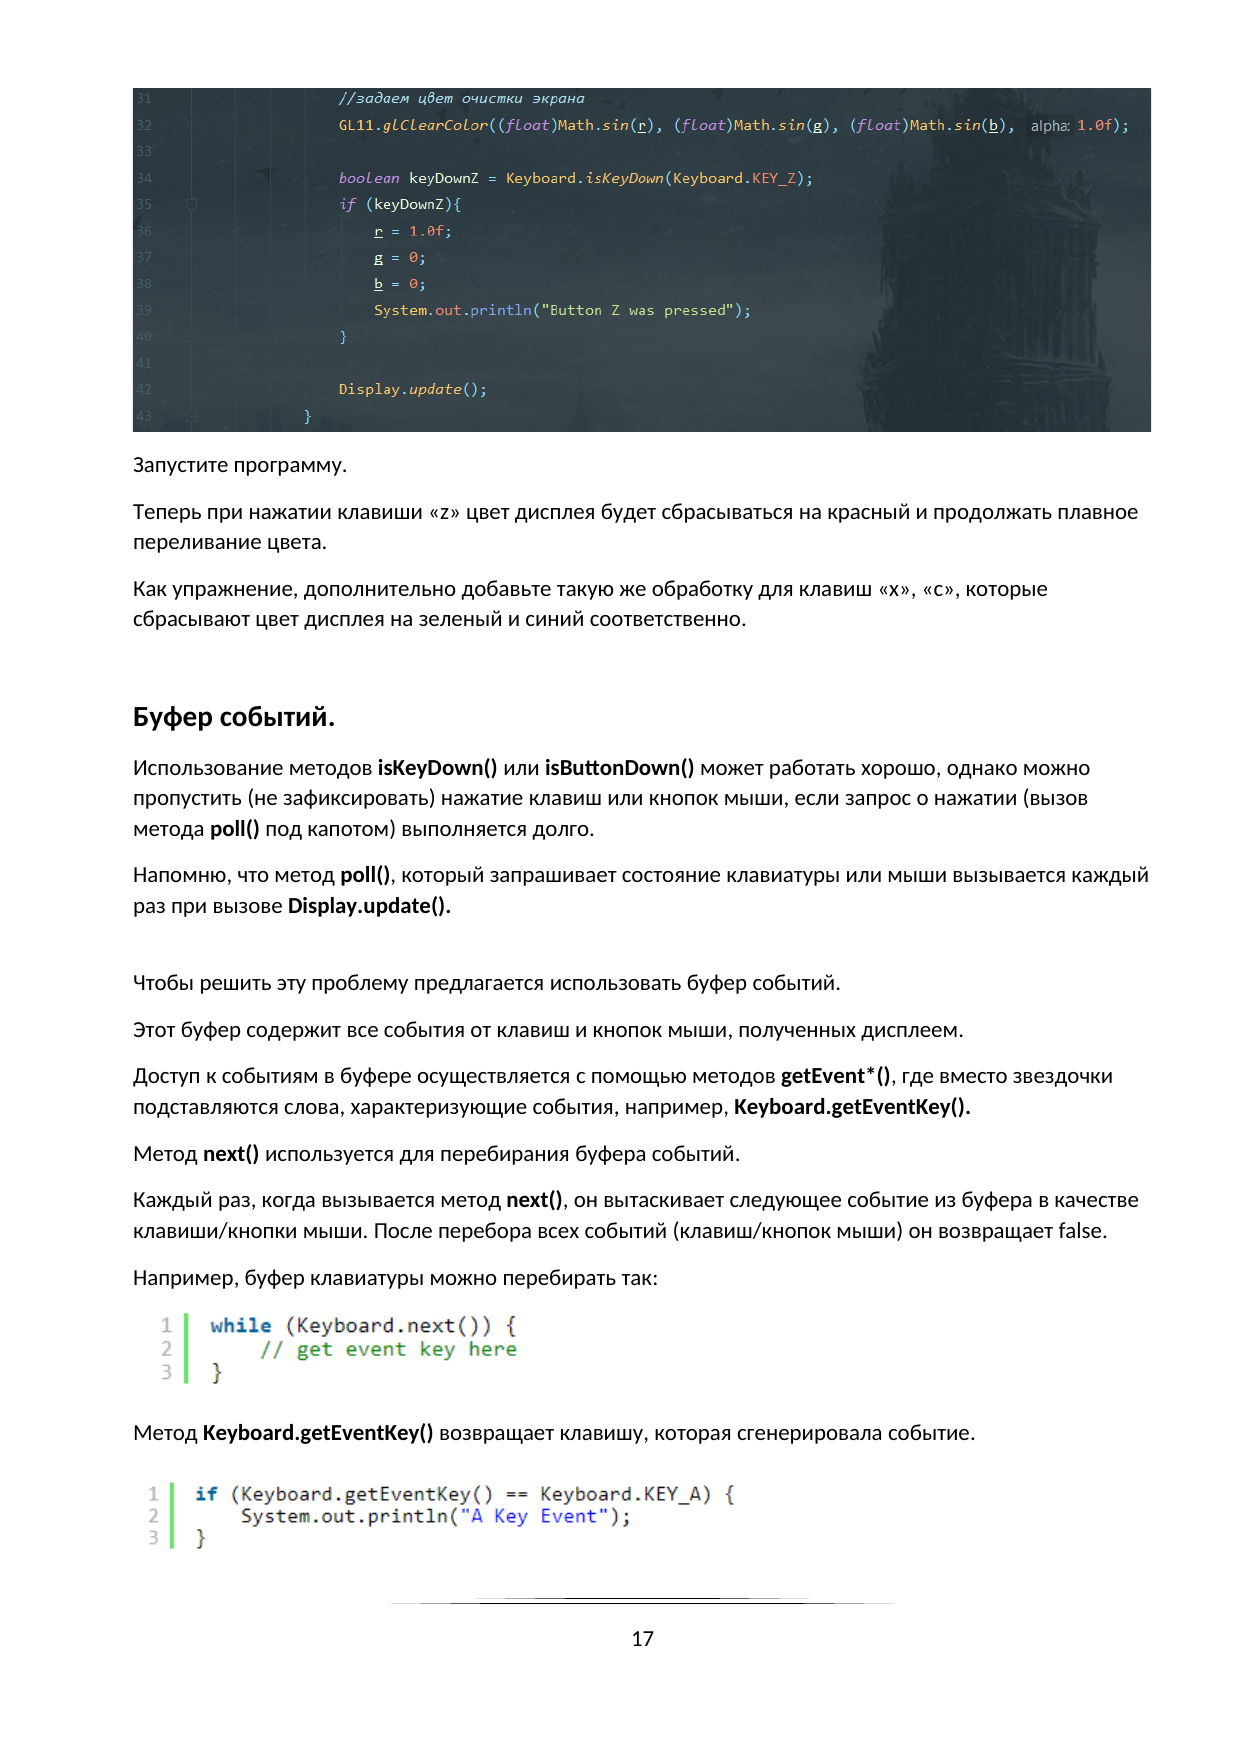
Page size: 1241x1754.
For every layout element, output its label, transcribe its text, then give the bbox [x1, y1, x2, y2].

text Доступ к событиям в буфере осуществляется с помощью методов getEvent*(), где вместо звездочки подставляются слова, характеризующие события, например, Keyboard.getEventKey(). [133, 1062, 1152, 1120]
text Буфер событий. [133, 698, 1152, 734]
text Теперь при нажатии клавиши «z» цвет дисплея будет сбрасываться на красный и продолжать плавное переливание цвета. [133, 497, 1152, 555]
text Напомню, что метод poll(), который запрашивает состояние клавиатуры или мыши вызывается каждый раз при вызове Display.update(). [133, 861, 1152, 919]
picture [132, 1309, 758, 1400]
text Этот буфер содержит все события от клавиш и кнопок мыши, полученных дисплеем. [133, 1015, 1152, 1043]
text Каждый раз, когда вызывается метод next(), он вытаскивает следующее событие из буфера в качестве клавиши/кнопки мыши. После перебора всех событий (клавиш/кнопок мыши) он возвращает false. [133, 1186, 1152, 1244]
picture [132, 1465, 927, 1561]
text Например, буфер клавиатуры можно перебирать так: [133, 1263, 1152, 1291]
picture [132, 88, 1152, 432]
text Метод next() используется для перебирания буфера событий. [133, 1139, 1152, 1167]
text Использование методов isKeyDown() или isButtonDown() может работать хорошо, однако можно пропустить (не зафиксировать) нажатие клавиш или кнопок мыши, если запрос о нажатии (вызов метода poll() под капотом) выполняется долго. [133, 753, 1152, 842]
text Как упражнение, дополнительно добавьте такую же обработку для клавиш «x», «c», которые сбрасывают цвет дисплея на зеленый и синий соответственно. [133, 574, 1152, 632]
text Запустите программу. [133, 450, 1152, 478]
text Чтобы решить эту проблему предлагается использовать буфер событий. [133, 938, 1152, 996]
text Метод Keyboard.getEventKey() возвращает клавишу, которая сгенерировала событие. [133, 1418, 1152, 1447]
